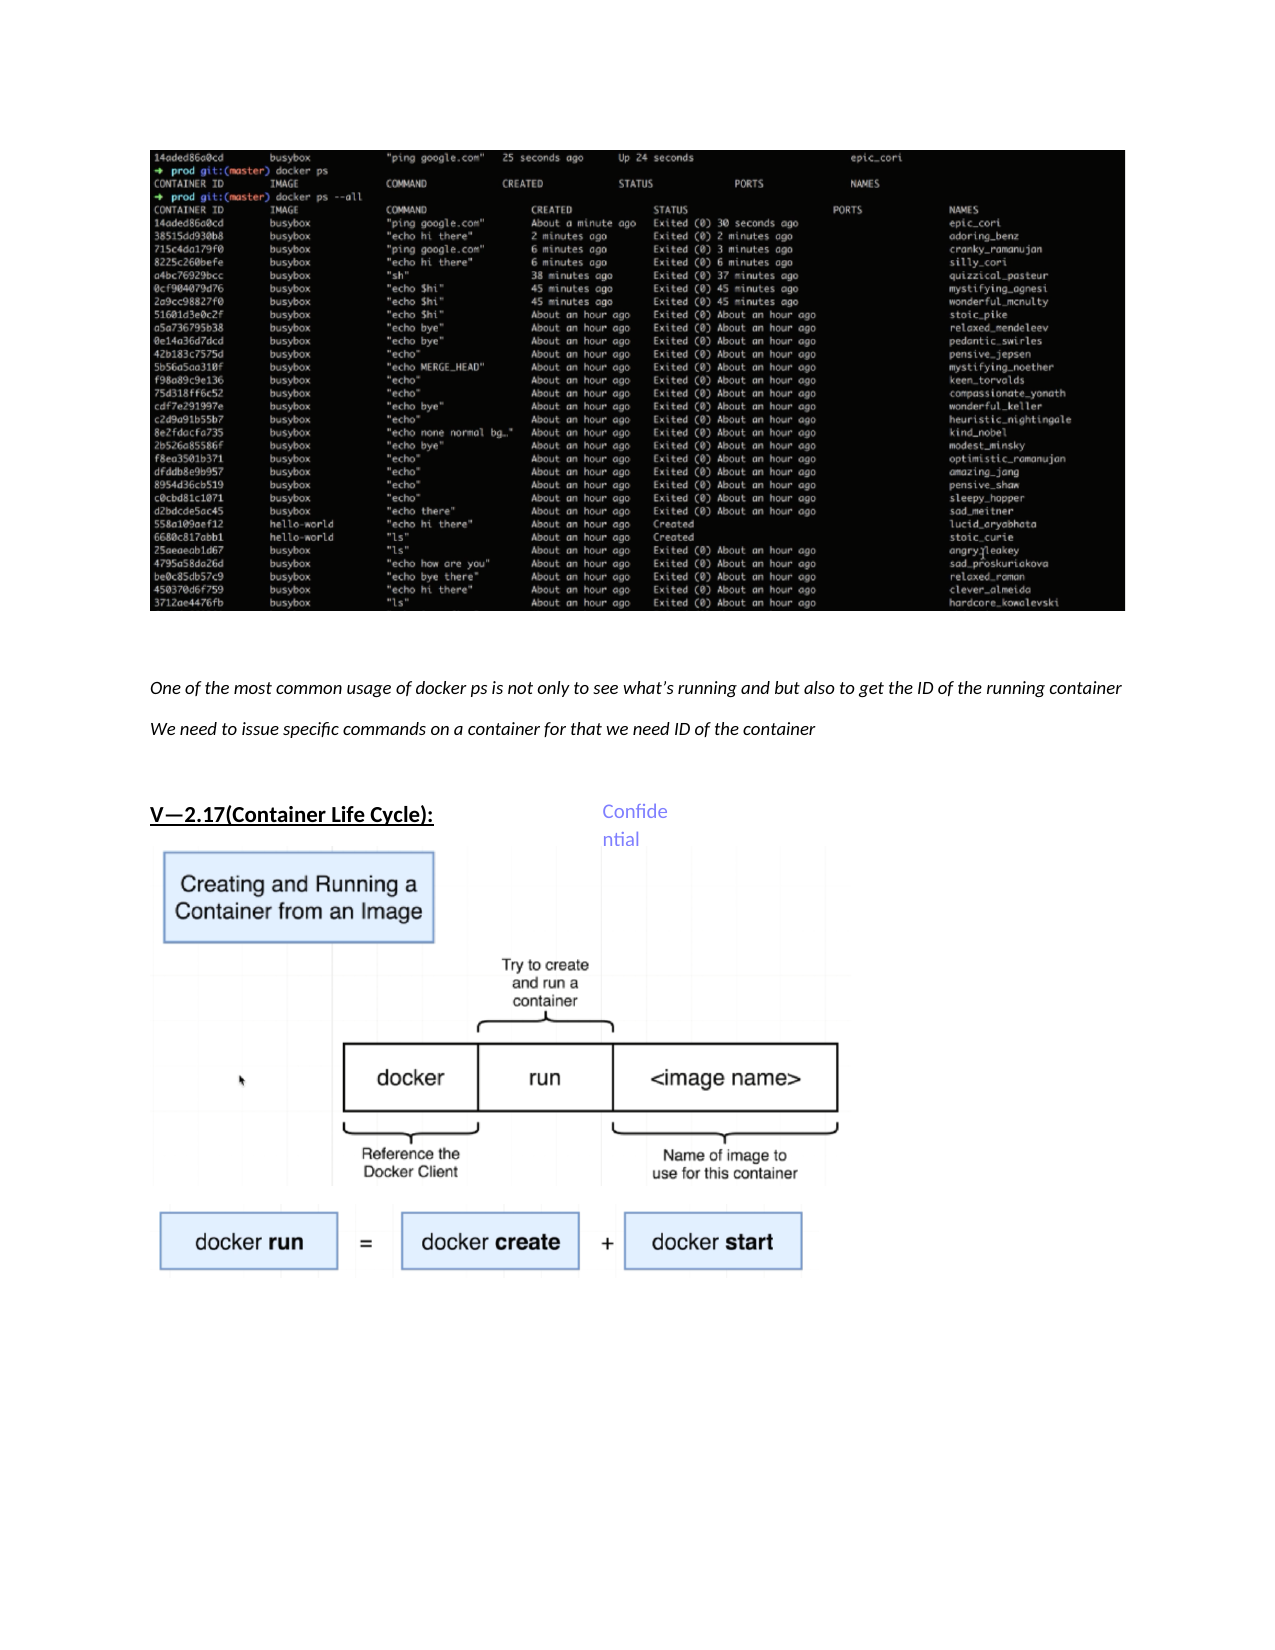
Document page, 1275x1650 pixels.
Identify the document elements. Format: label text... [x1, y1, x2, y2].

text One of the most common usage of docker ps is not only to see what’s running and but also to get the ID of the running container [150, 676, 1125, 699]
text We need to issue specific commands on a container for that we need ID of the container [150, 717, 1125, 740]
picture [150, 846, 852, 1186]
picture [150, 150, 1125, 611]
picture [150, 1204, 819, 1278]
text V—2.17(Container Life Cycle): [150, 800, 1125, 828]
